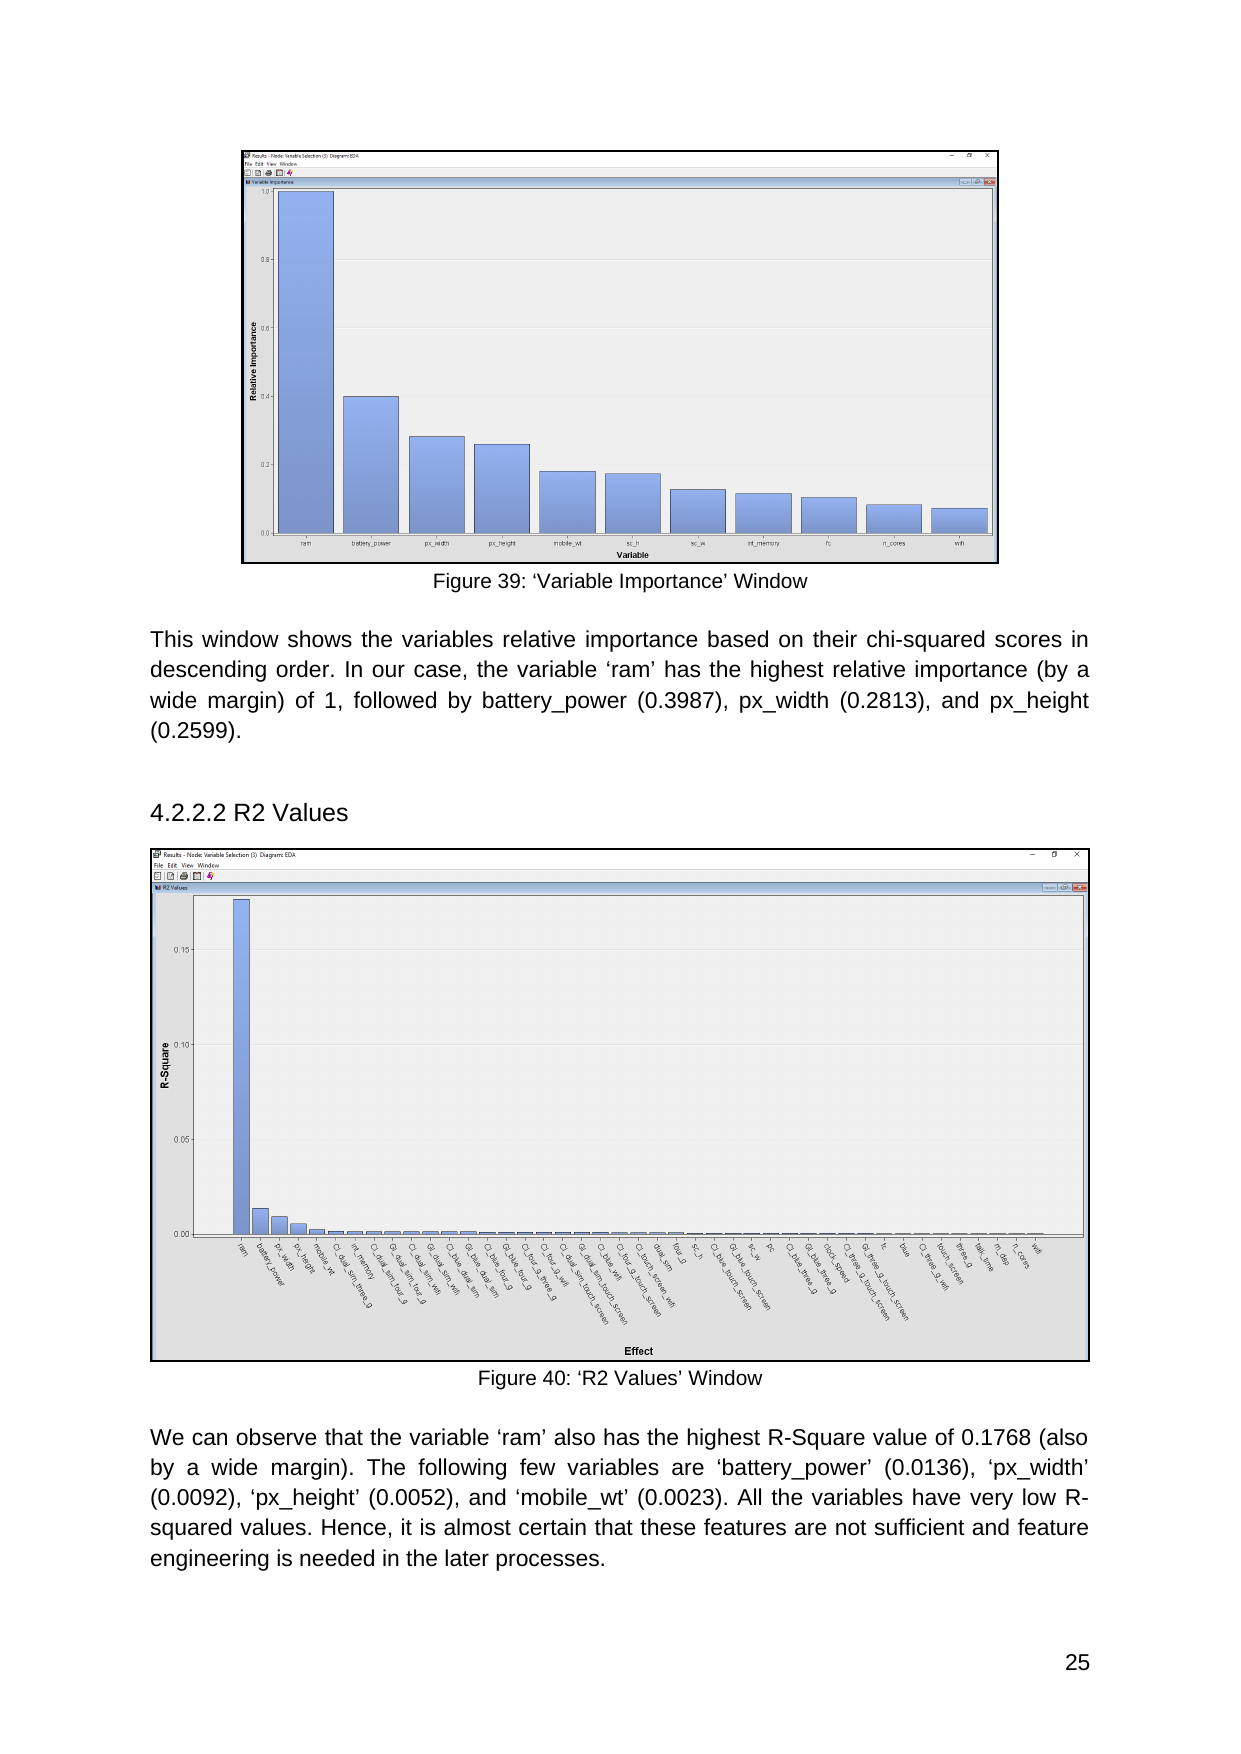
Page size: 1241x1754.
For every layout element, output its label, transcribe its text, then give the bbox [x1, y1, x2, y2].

subtitle 4.2.2.2 R2 Values [150, 798, 1090, 827]
text This window shows the variables relative importance based on their chi-squared scores in descending order. In our case, the variable ‘ram’ has the highest relative importance (by a wide margin) of 1, followed by battery_power (0.3987), px_width (0.2813), and px_height (0.2599). [150, 626, 1090, 743]
text We can observe that the variable ‘ram’ also has the highest R-Square value of 0.1768 (also by a wide margin). The following few variables are ‘battery_power’ (0.0136), ‘px_width’ (0.0092), ‘px_height’ (0.0052), and ‘mobile_wt’ (0.0023). All the variables have very low R-squared values. Hence, it is almost certain that these features are not sufficient and feature engineering is needed in the later processes. [150, 1424, 1090, 1571]
text Figure 39: ‘Variable Importance’ Window [150, 568, 1090, 592]
text Figure 40: ‘R2 Values’ Window [150, 1366, 1090, 1390]
picture [244, 152, 997, 562]
picture [152, 850, 1088, 1360]
